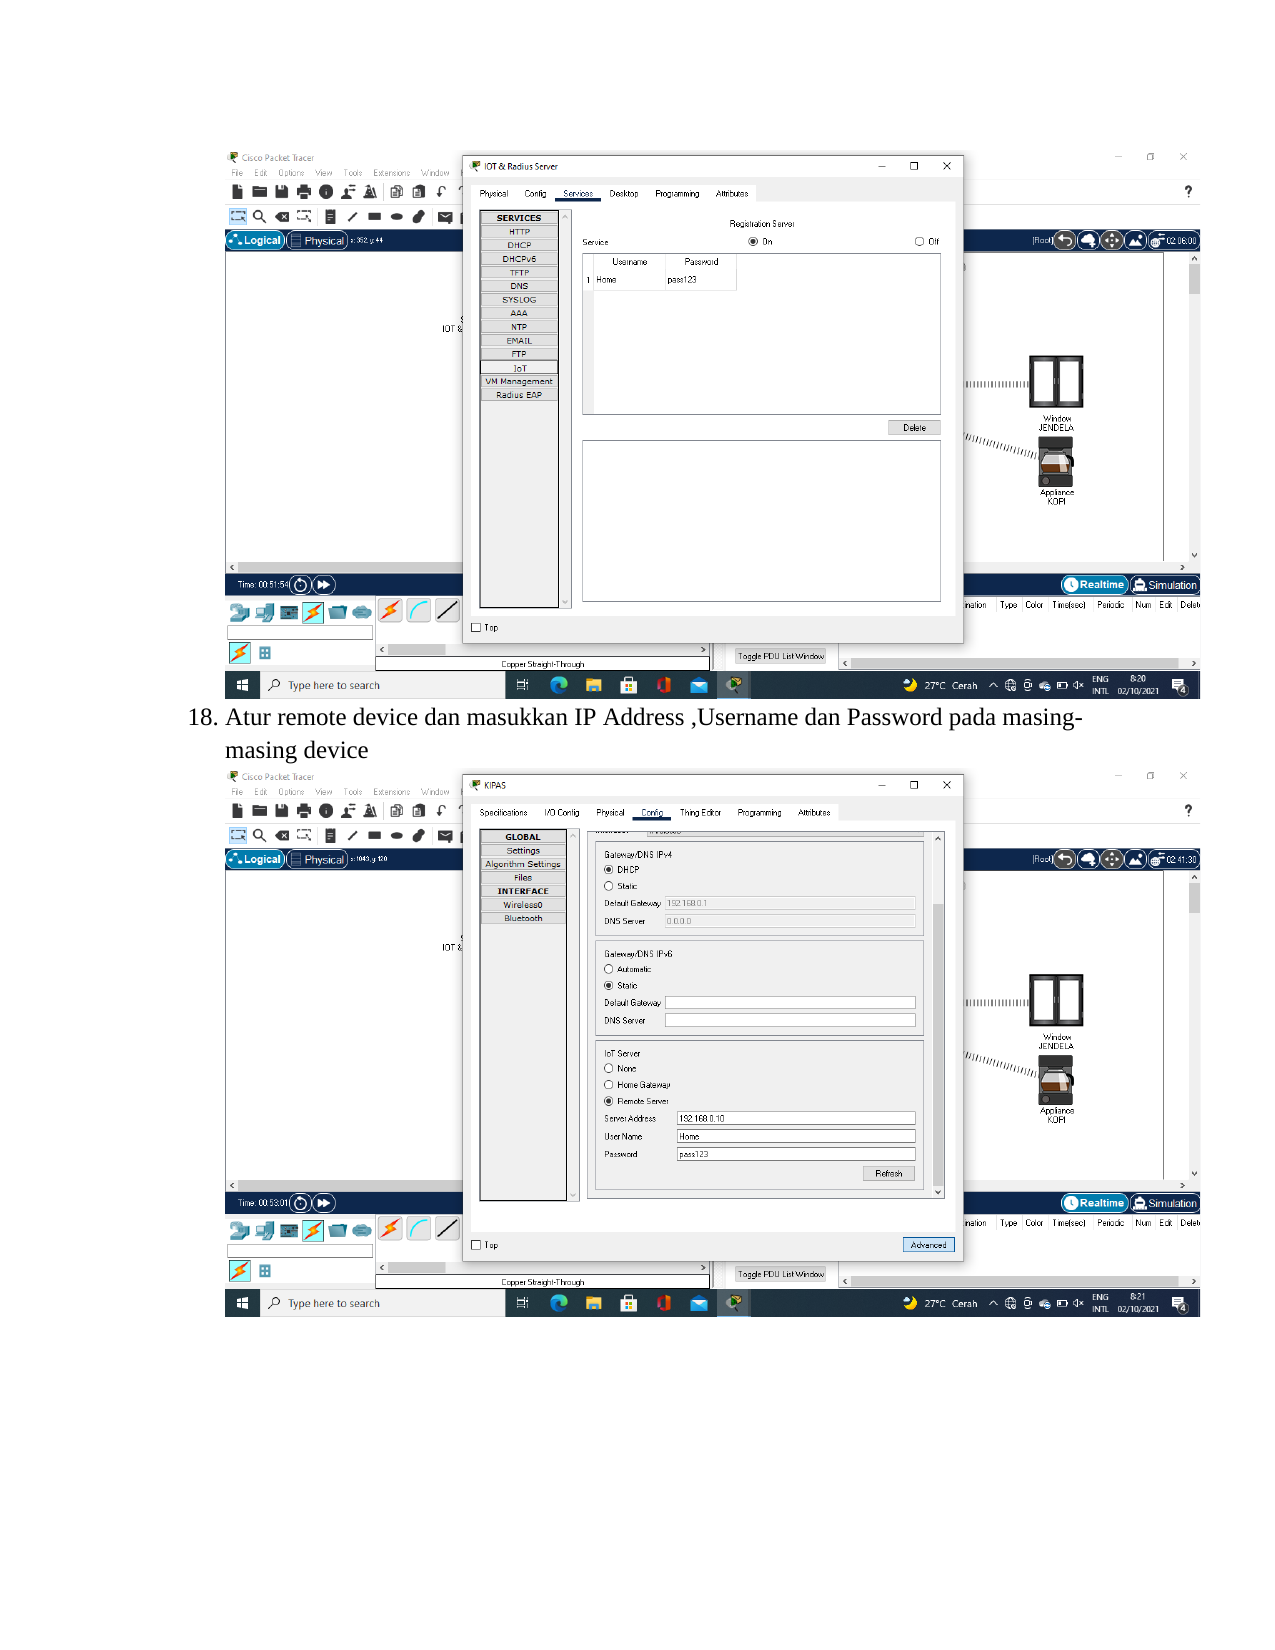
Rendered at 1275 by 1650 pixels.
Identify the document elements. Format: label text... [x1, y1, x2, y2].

picture [225, 768, 1200, 1317]
list Atur remote device dan masukkan IP Address ,Username dan Password pada masing-masing device [187, 702, 1125, 764]
picture [273, 237, 280, 243]
picture [225, 150, 1200, 699]
picture [273, 856, 280, 862]
